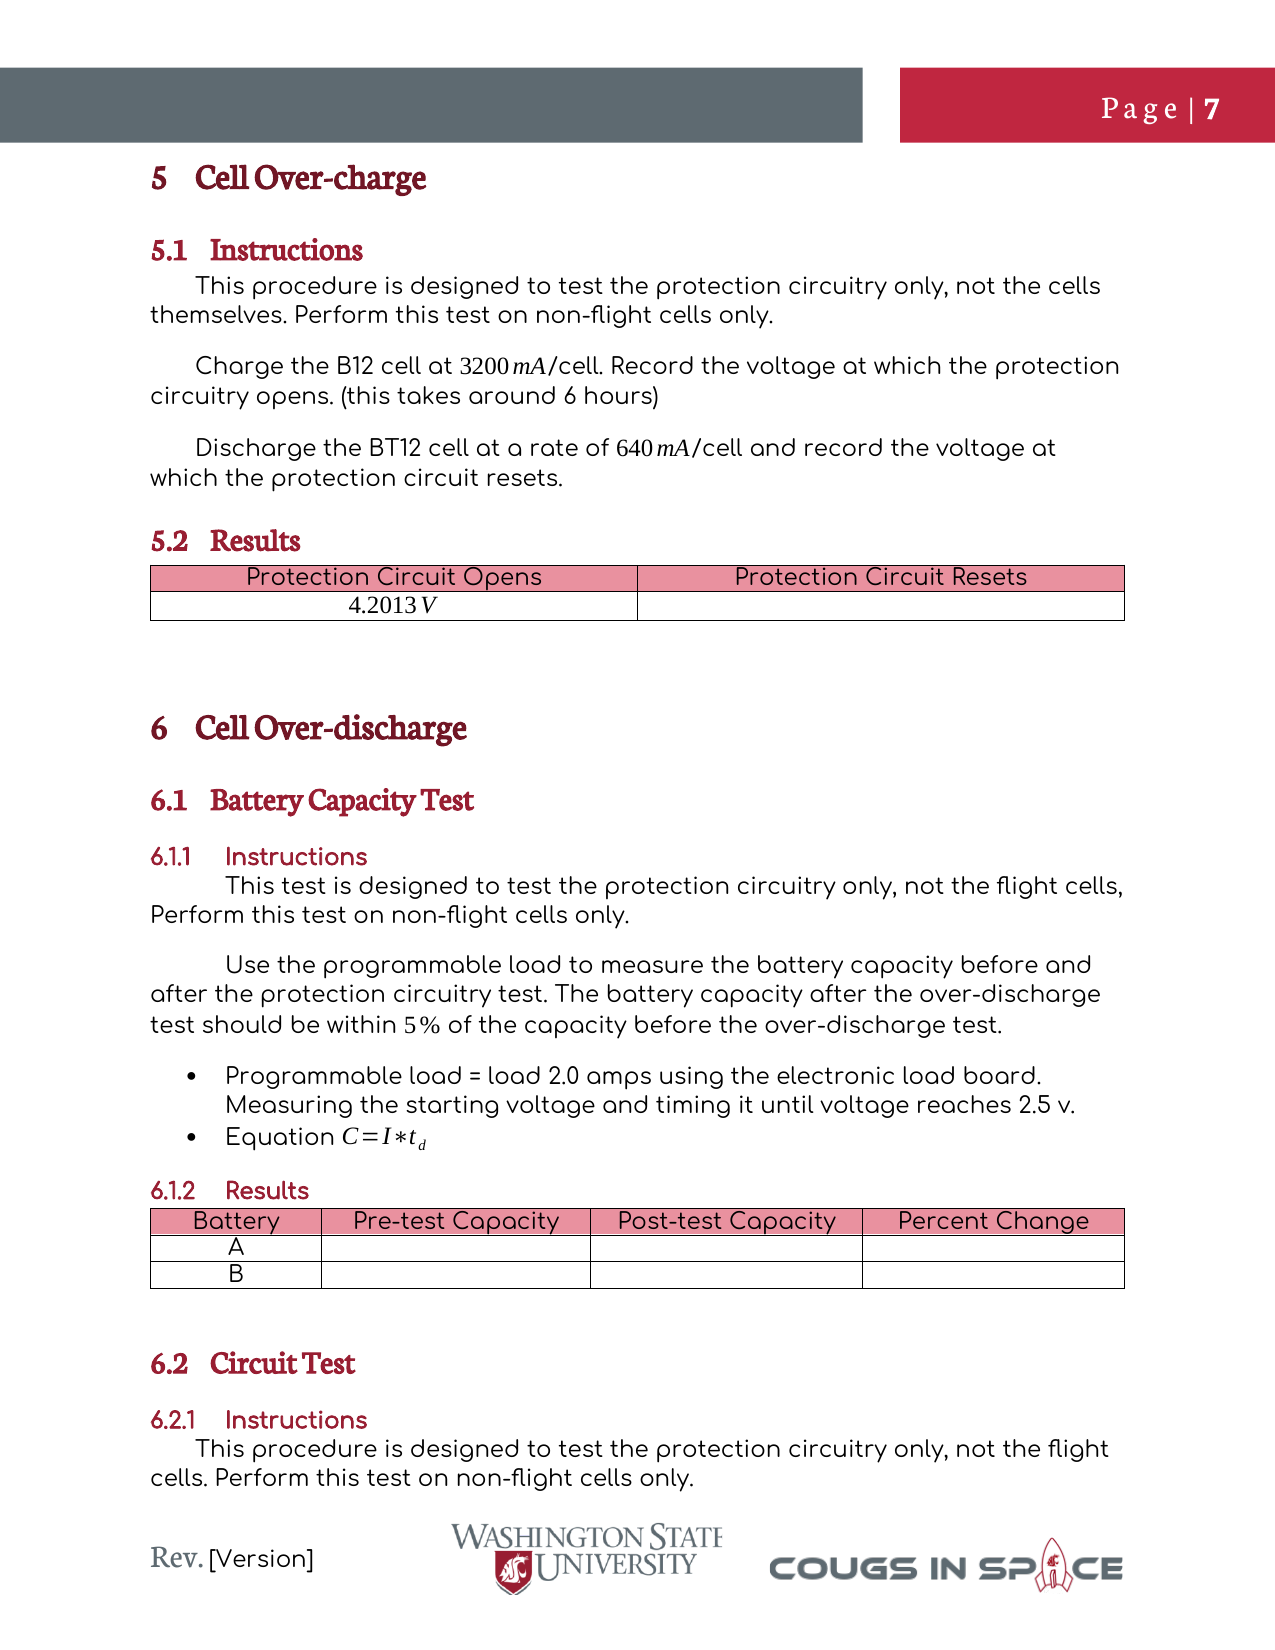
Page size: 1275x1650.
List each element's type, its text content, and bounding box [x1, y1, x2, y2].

table_cell [591, 1236, 862, 1261]
text This procedure is designed to test the protection circuitry only, not the cells themselves. Perform this test on non-flight cells only. [150, 274, 1125, 329]
table_header Percent Change [863, 1209, 1124, 1234]
picture [450, 1522, 723, 1595]
table_header Protection Circuit Resets [638, 566, 1124, 591]
subtitle Cell Over-discharge [150, 700, 1125, 748]
table_cell B [151, 1262, 321, 1288]
text This procedure is designed to test the protection circuitry only, not the flight cells. Perform this test on non-flight cells only. [150, 1437, 1125, 1492]
text Discharge the BT12 cell at a rate of /cell and record the voltage at which the protection circuit resets. [150, 435, 1125, 492]
subtitle Instructions [150, 225, 1125, 268]
text Use the programmable load to measure the battery capacity before and after the protection circuitry test. The battery capacity after the over-discharge test should be within of the capacity before the over-discharge test. [150, 953, 1125, 1039]
text Charge the B12 cell at /cell. Record the voltage at which the protection circuitry opens. (this takes around 6 hours) [150, 353, 1125, 410]
text This test is designed to test the protection circuitry only, not the flight cells, Perform this test on non-flight cells only. [150, 874, 1125, 929]
table_header Protection Circuit Opens [151, 566, 637, 591]
table_cell [151, 592, 637, 620]
table_cell [638, 592, 1124, 620]
table_header Post-test Capacity [591, 1209, 862, 1234]
subtitle Instructions [150, 1408, 1125, 1433]
subtitle Instructions [150, 845, 1125, 870]
list Equation [187, 1123, 1125, 1154]
table_cell [863, 1236, 1124, 1261]
subtitle Results [150, 1179, 1125, 1204]
table_cell [322, 1236, 590, 1261]
table_cell [322, 1262, 590, 1288]
subtitle Battery Capacity Test [150, 776, 1125, 818]
table_header Battery [151, 1209, 321, 1234]
table_cell [591, 1262, 862, 1288]
table_header Pre-test Capacity [322, 1209, 590, 1234]
subtitle Circuit Test [150, 1339, 1125, 1381]
picture [769, 1537, 1123, 1594]
subtitle Results [150, 516, 1125, 558]
table_cell A [151, 1236, 321, 1261]
list Programmable load = load 2.0 amps using the electronic load board. Measuring the starting voltage and timing it until voltage reaches 2.5 v. [187, 1064, 1125, 1119]
subtitle Cell Over-charge [150, 150, 1125, 197]
table_cell [863, 1262, 1124, 1288]
